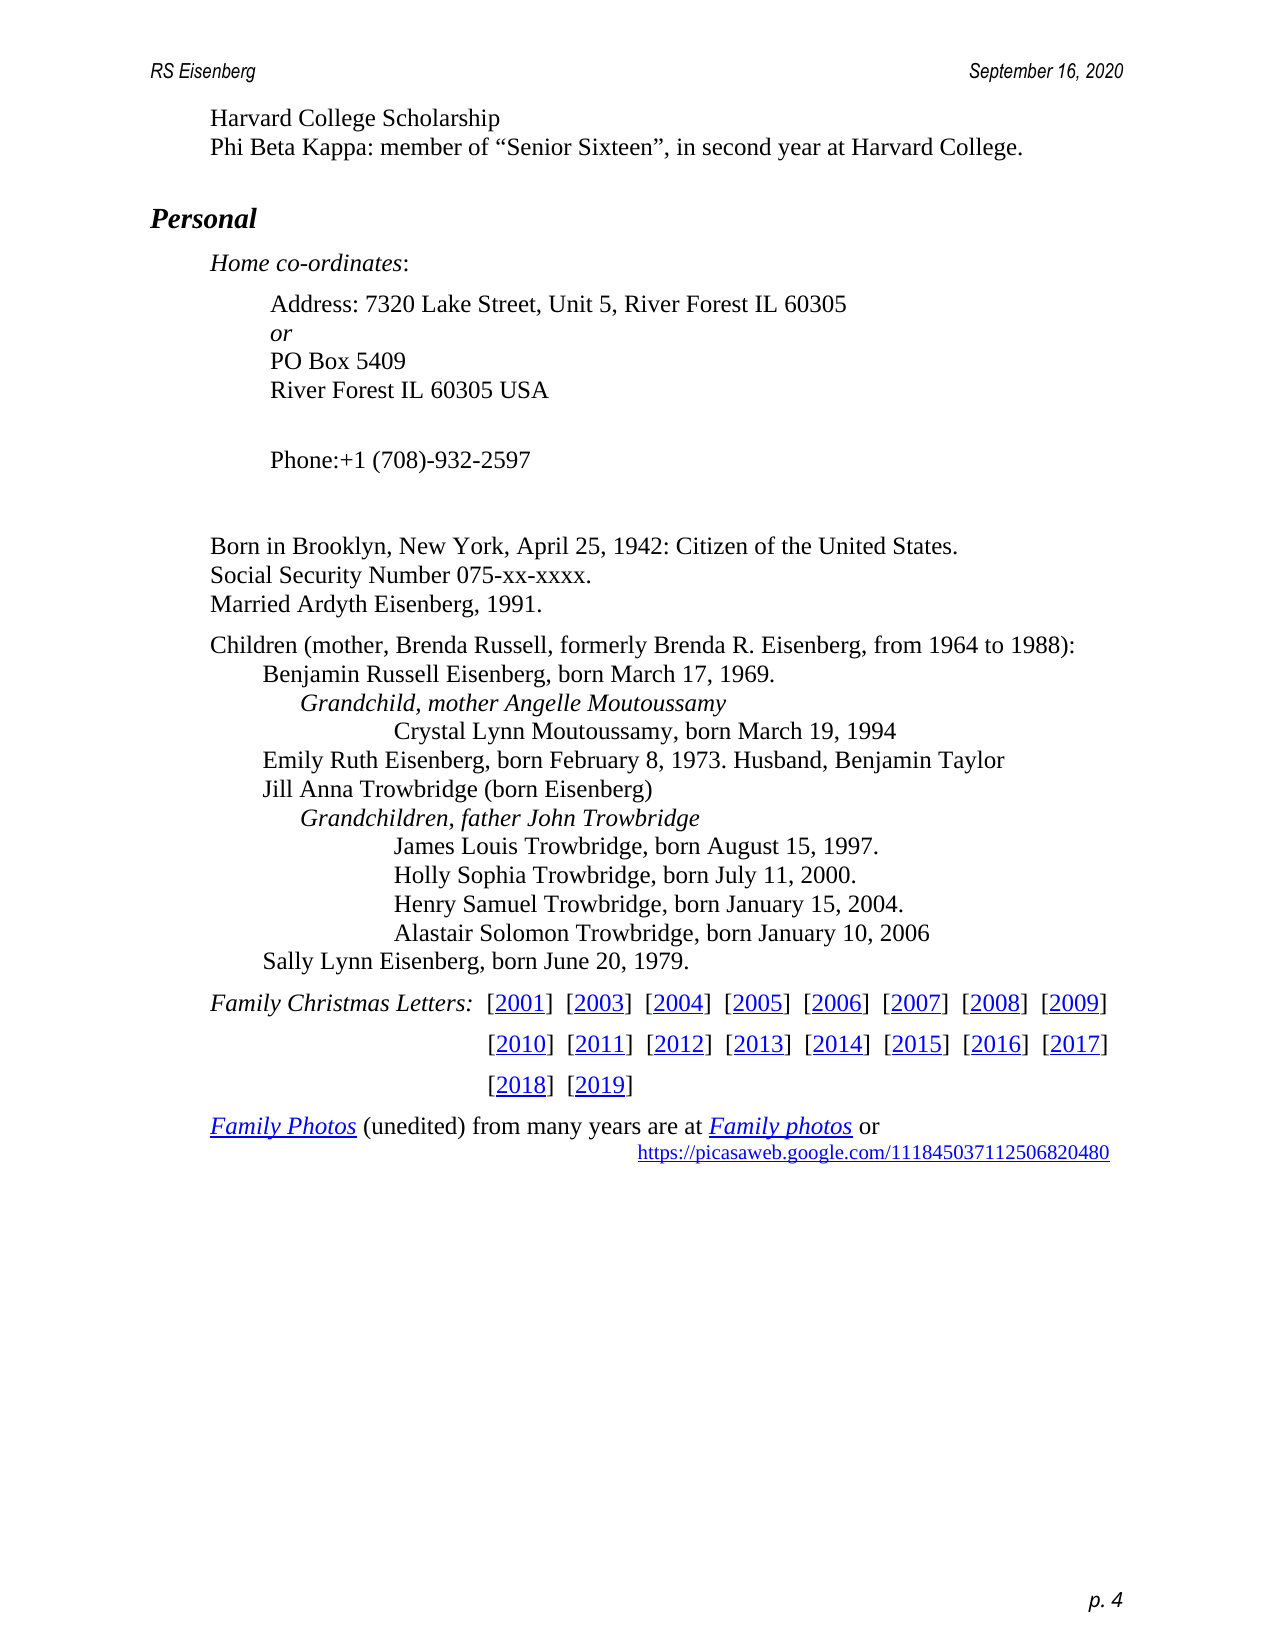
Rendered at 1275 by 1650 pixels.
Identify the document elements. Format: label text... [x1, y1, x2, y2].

text Family Christmas Letters: [2001] [2003] [2004] [2005] [2006] [2007] [2008] [2009] [210, 988, 1125, 1016]
text Born in Brooklyn, New York, April 25, 1942: Citizen of the United States. [210, 531, 1125, 560]
text Henry Samuel Trowbridge, born January 15, 2004. [210, 889, 1125, 918]
text River Forest IL 60305 USA [270, 375, 1125, 404]
text Emily Ruth Eisenberg, born February 8, 1973. Husband, Benjamin Taylor [210, 745, 1125, 774]
text Phi Beta Kappa: member of “Senior Sixteen”, in second year at Harvard College. [210, 132, 1125, 160]
text Address: 7320 Lake Street, Unit 5, River Forest IL 60305 [270, 289, 1125, 318]
text [2010] [2011] [2012] [2013] [2014] [2015] [2016] [2017] [210, 1029, 1125, 1058]
text Sally Lynn Eisenberg, born June 20, 1979. [210, 946, 1125, 975]
text Grandchild, mother Angelle Moutoussamy [210, 688, 1125, 716]
text Harvard College Scholarship [210, 103, 1125, 132]
text Grandchildren, father John Trowbridge [210, 803, 1125, 831]
text Crystal Lynn Moutoussamy, born March 19, 1994 [210, 716, 1125, 745]
text Alastair Solomon Trowbridge, born January 10, 2006 [210, 918, 1125, 946]
text or [270, 318, 1125, 346]
text Married Ardyth Eisenberg, 1991. [210, 589, 1125, 618]
text Phone:+1 (708)-932-2597 [270, 445, 1125, 474]
text Holly Sophia Trowbridge, born July 11, 2000. [210, 860, 1125, 889]
text https://picasaweb.google.com/111845037112506820480 [210, 1140, 1125, 1164]
text James Louis Trowbridge, born August 15, 1997. [210, 831, 1125, 860]
text Jill Anna Trowbridge (born Eisenberg) [210, 774, 1125, 803]
text Benjamin Russell Eisenberg, born March 17, 1969. [210, 659, 1125, 688]
text PO Box 5409 [270, 346, 1125, 375]
text [2018] [2019] [210, 1070, 1125, 1099]
text Personal [150, 202, 1125, 235]
text Home co-ordinates: [210, 248, 1125, 276]
text Children (mother, Brenda Russell, formerly Brenda R. Eisenberg, from 1964 to 1988): [210, 630, 1125, 659]
text Social Security Number 075-xx-xxxx. [210, 560, 1125, 589]
text Family Photos (unedited) from many years are at Family photos or [210, 1111, 1125, 1140]
